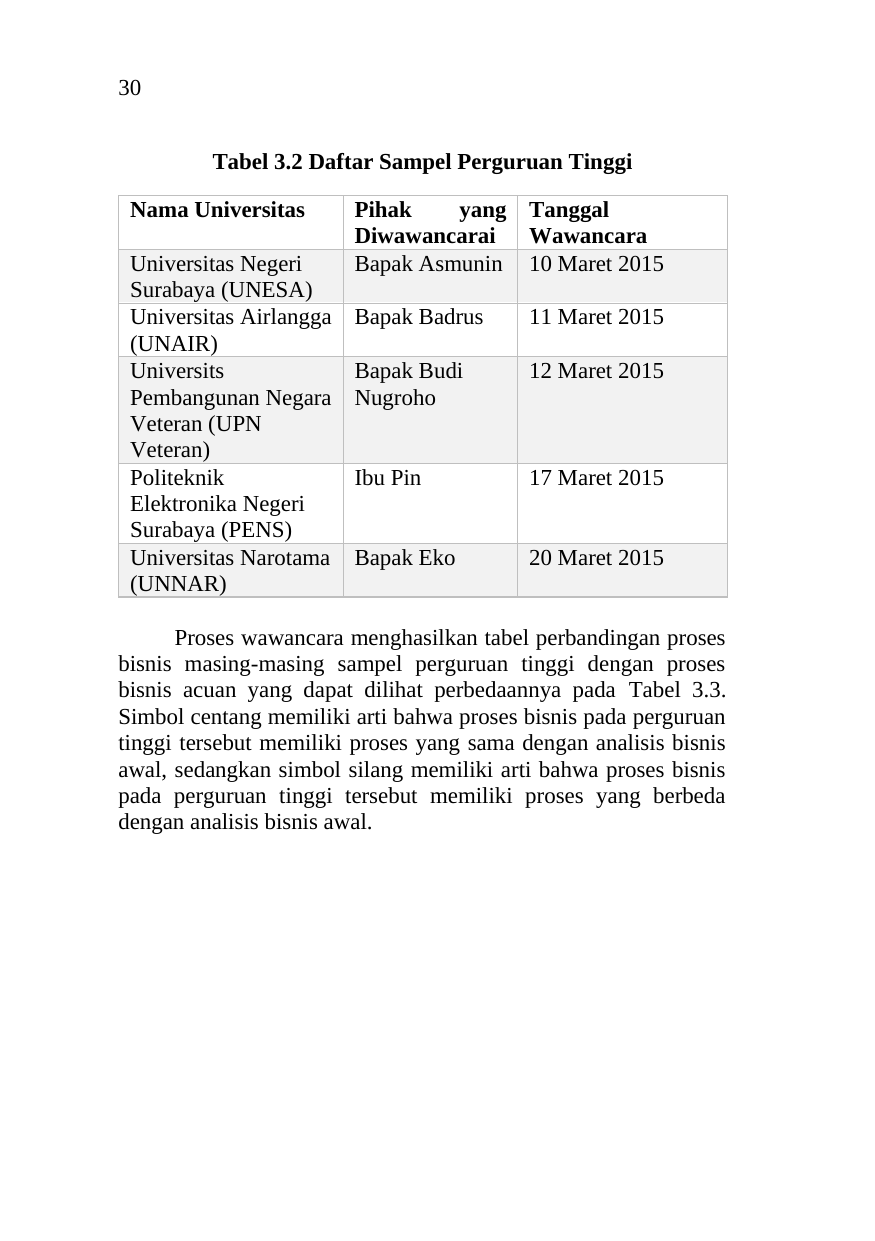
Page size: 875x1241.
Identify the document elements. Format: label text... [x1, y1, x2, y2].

table_header Tanggal Wawancara [518, 196, 727, 249]
text Tabel 3.2 Daftar Sampel Perguruan Tinggi [118, 148, 726, 174]
table_header Nama Universitas [119, 196, 343, 249]
table_cell 20 Maret 2015 [518, 544, 727, 596]
table_cell Universitas Negeri Surabaya (UNESA) [119, 250, 343, 302]
table_cell 10 Maret 2015 [518, 250, 727, 302]
table_cell Bapak Eko [344, 544, 517, 596]
table_cell Ibu Pin [344, 464, 517, 543]
text Proses wawancara menghasilkan tabel perbandingan proses bisnis masing-masing sampel perguruan tinggi dengan proses bisnis acuan yang dapat dilihat perbedaannya pada Tabel 3.3. Simbol centang memiliki arti bahwa proses bisnis pada perguruan tinggi tersebut memiliki proses yang sama dengan analisis bisnis awal, sedangkan simbol silang memiliki arti bahwa proses bisnis pada perguruan tinggi tersebut memiliki proses yang berbeda dengan analisis bisnis awal. [118, 624, 726, 835]
table_cell 12 Maret 2015 [518, 357, 727, 463]
table_header Pihak yang Diwawancarai [344, 196, 517, 249]
table_cell Universitas Narotama (UNNAR) [119, 544, 343, 596]
table_cell Bapak Asmunin [344, 250, 517, 302]
table_cell 17 Maret 2015 [518, 464, 727, 543]
table_cell Bapak Budi Nugroho [344, 357, 517, 463]
table_cell Bapak Badrus [344, 304, 517, 356]
table_cell Politeknik Elektronika Negeri Surabaya (PENS) [119, 464, 343, 543]
table_cell 11 Maret 2015 [518, 304, 727, 356]
table_cell Universitas Airlangga (UNAIR) [119, 304, 343, 356]
table_cell Universits Pembangunan Negara Veteran (UPN Veteran) [119, 357, 343, 463]
